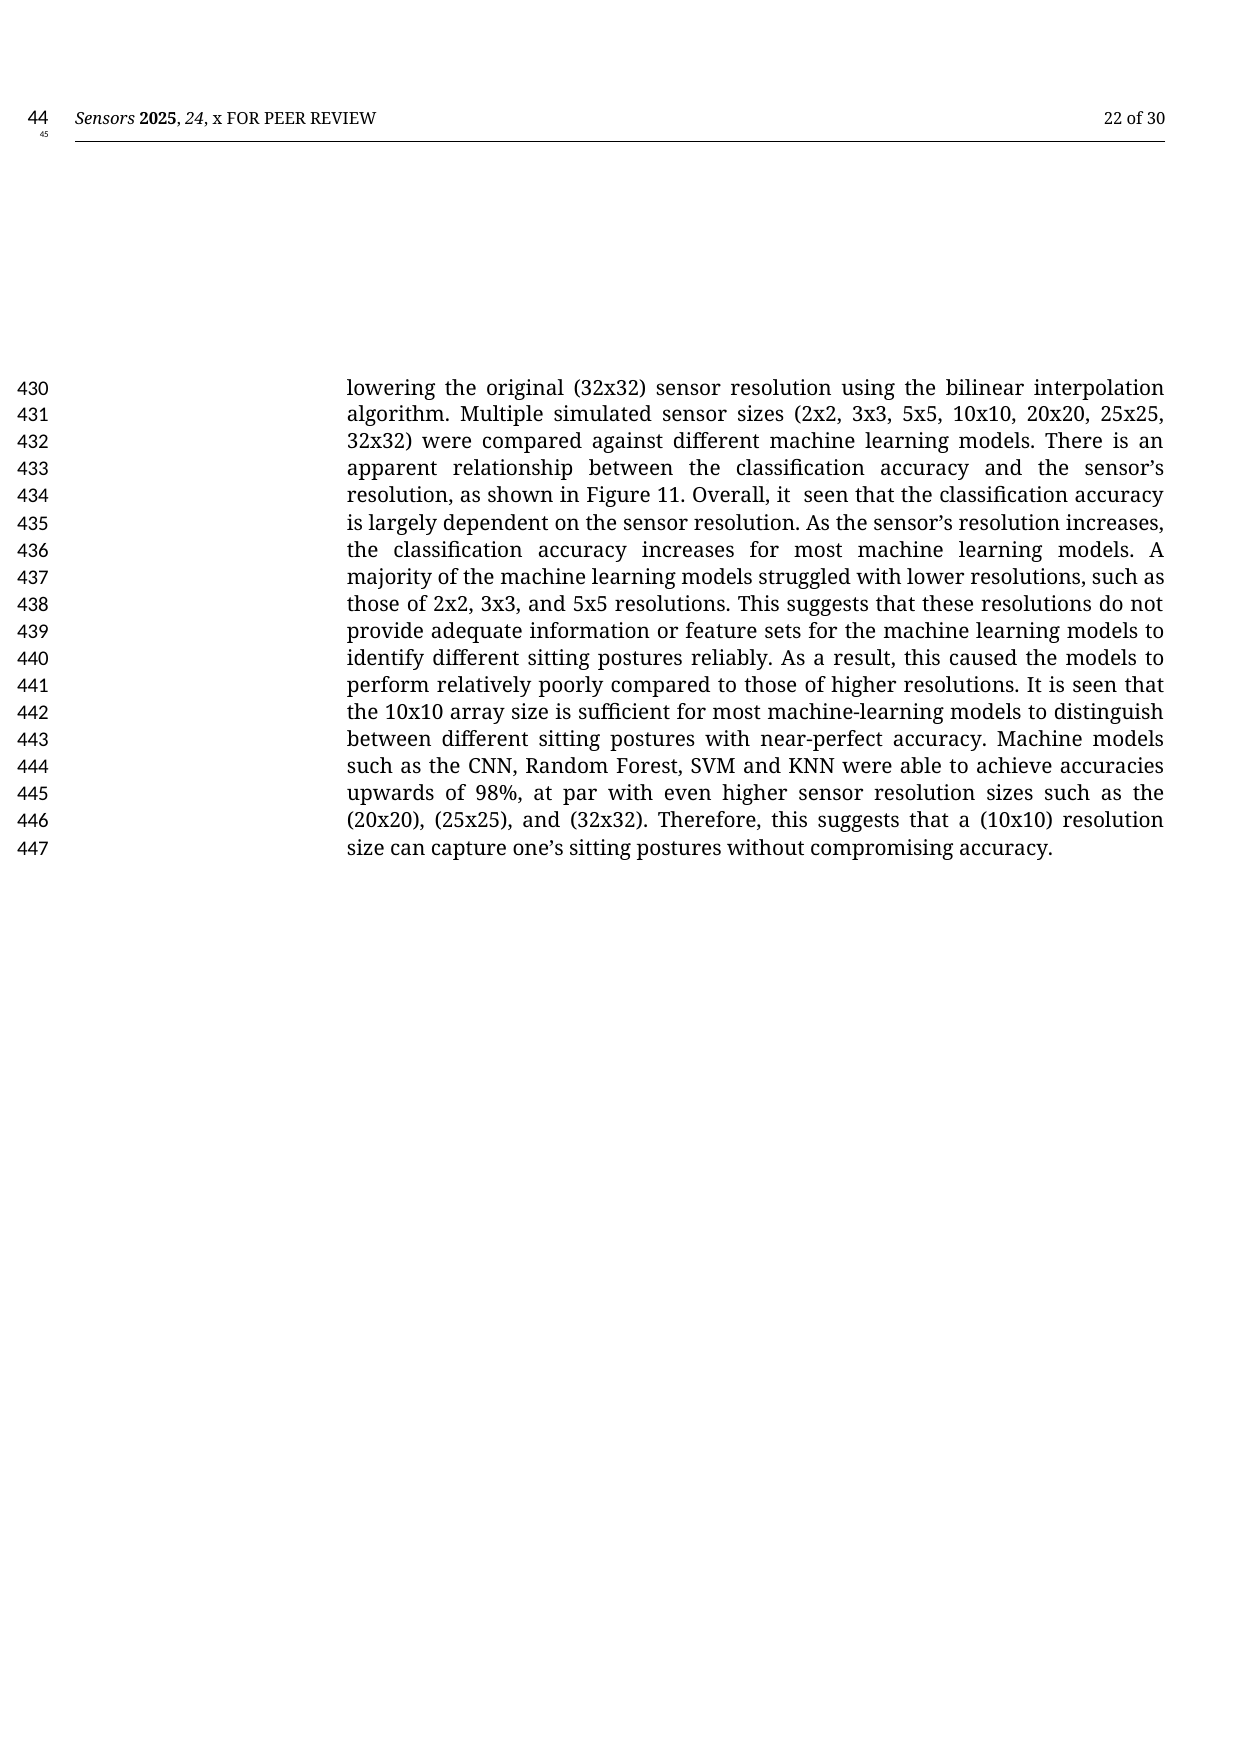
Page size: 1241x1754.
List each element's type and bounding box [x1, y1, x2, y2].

text [347, 374, 1165, 861]
